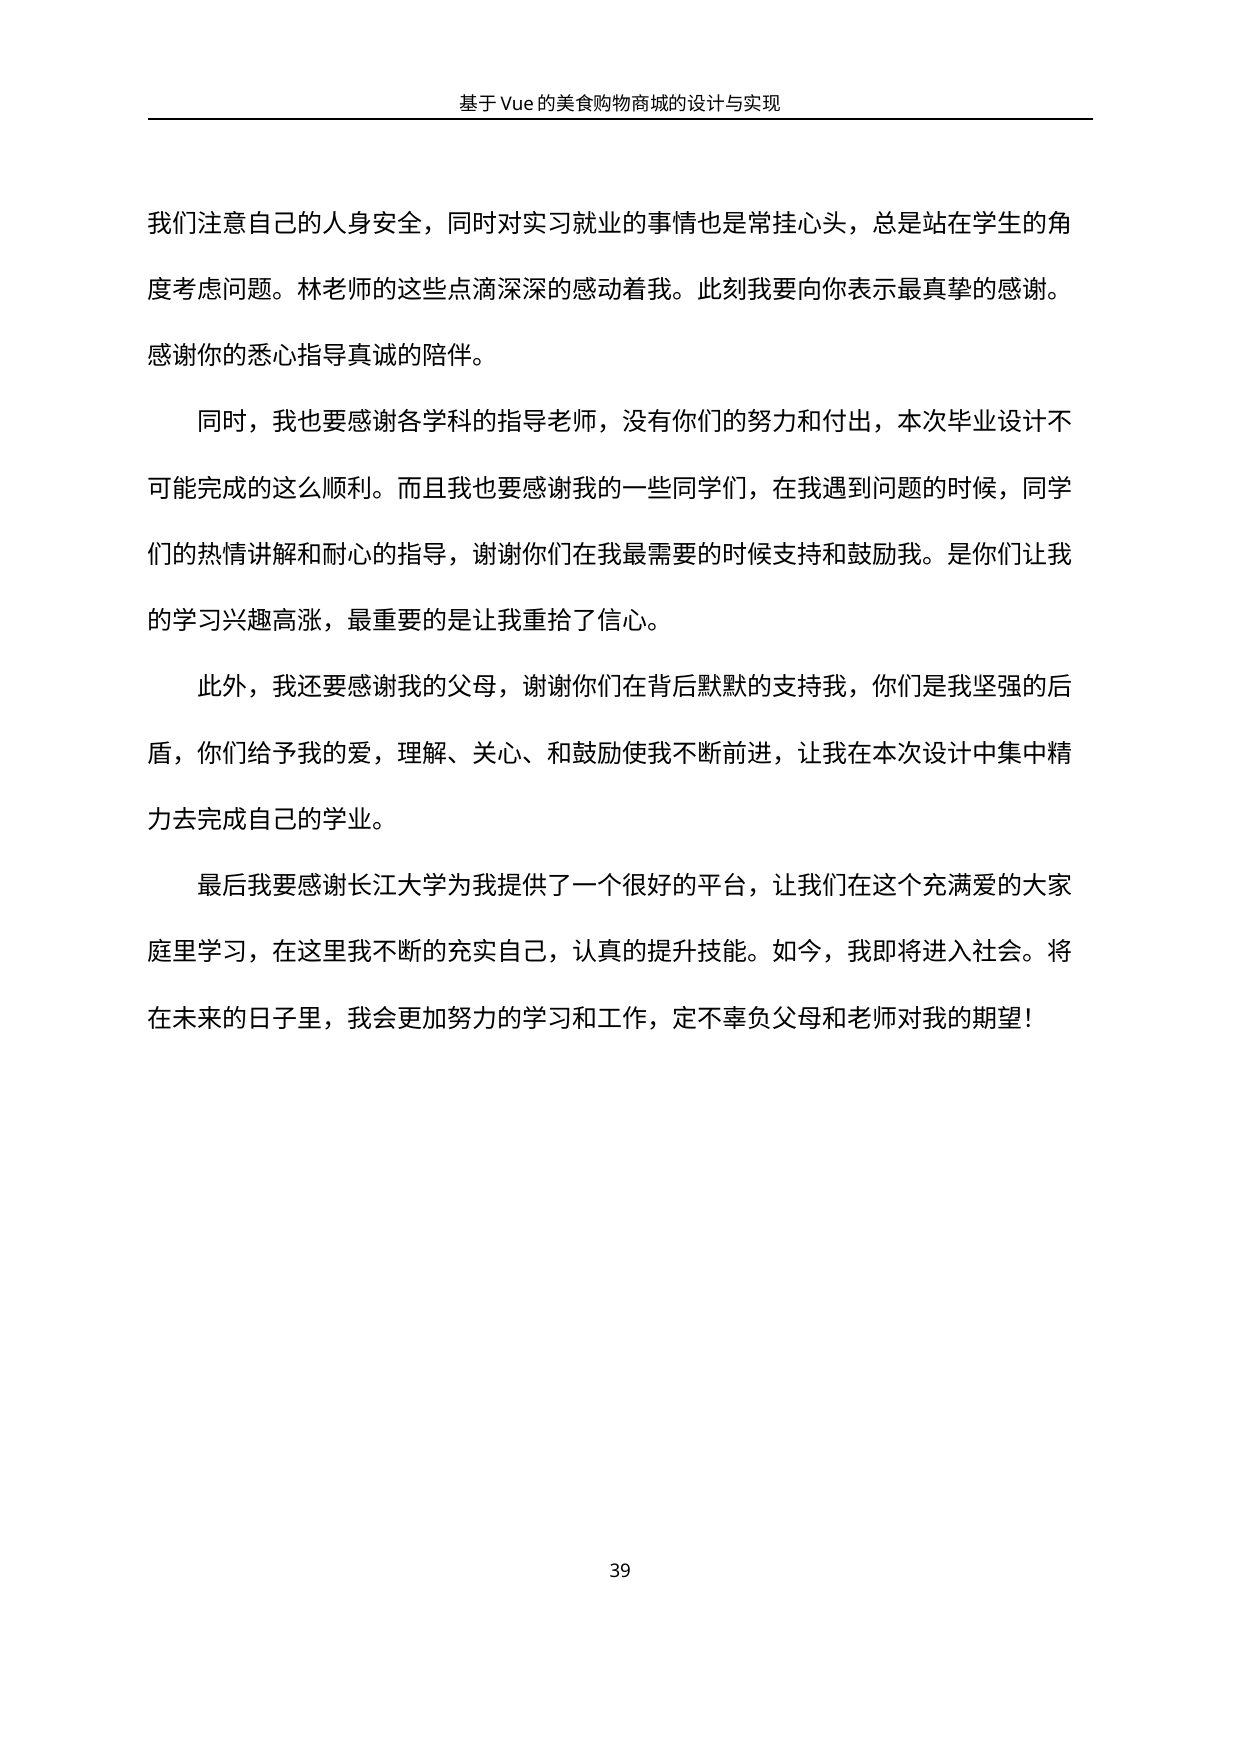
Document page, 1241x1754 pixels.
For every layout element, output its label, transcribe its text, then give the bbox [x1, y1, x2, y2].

text 同时，我也要感谢各学科的指导老师，没有你们的努力和付出，本次毕业设计不可能完成的这么顺利。而且我也要感谢我的一些同学们，在我遇到问题的时候，同学们的热情讲解和耐心的指导，谢谢你们在我最需要的时候支持和鼓励我。是你们让我的学习兴趣高涨，最重要的是让我重拾了信心。 [148, 387, 1093, 652]
text 此外，我还要感谢我的父母，谢谢你们在背后默默的支持我，你们是我坚强的后盾，你们给予我的爱，理解、关心、和鼓励使我不断前进，让我在本次设计中集中精力去完成自己的学业。 [148, 652, 1093, 851]
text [148, 188, 1093, 387]
text 最后我要感谢长江大学为我提供了一个很好的平台，让我们在这个充满爱的大家庭里学习，在这里我不断的充实自己，认真的提升技能。如今，我即将进入社会。将在未来的日子里，我会更加努力的学习和工作，定不辜负父母和老师对我的期望！ [148, 851, 1093, 1049]
